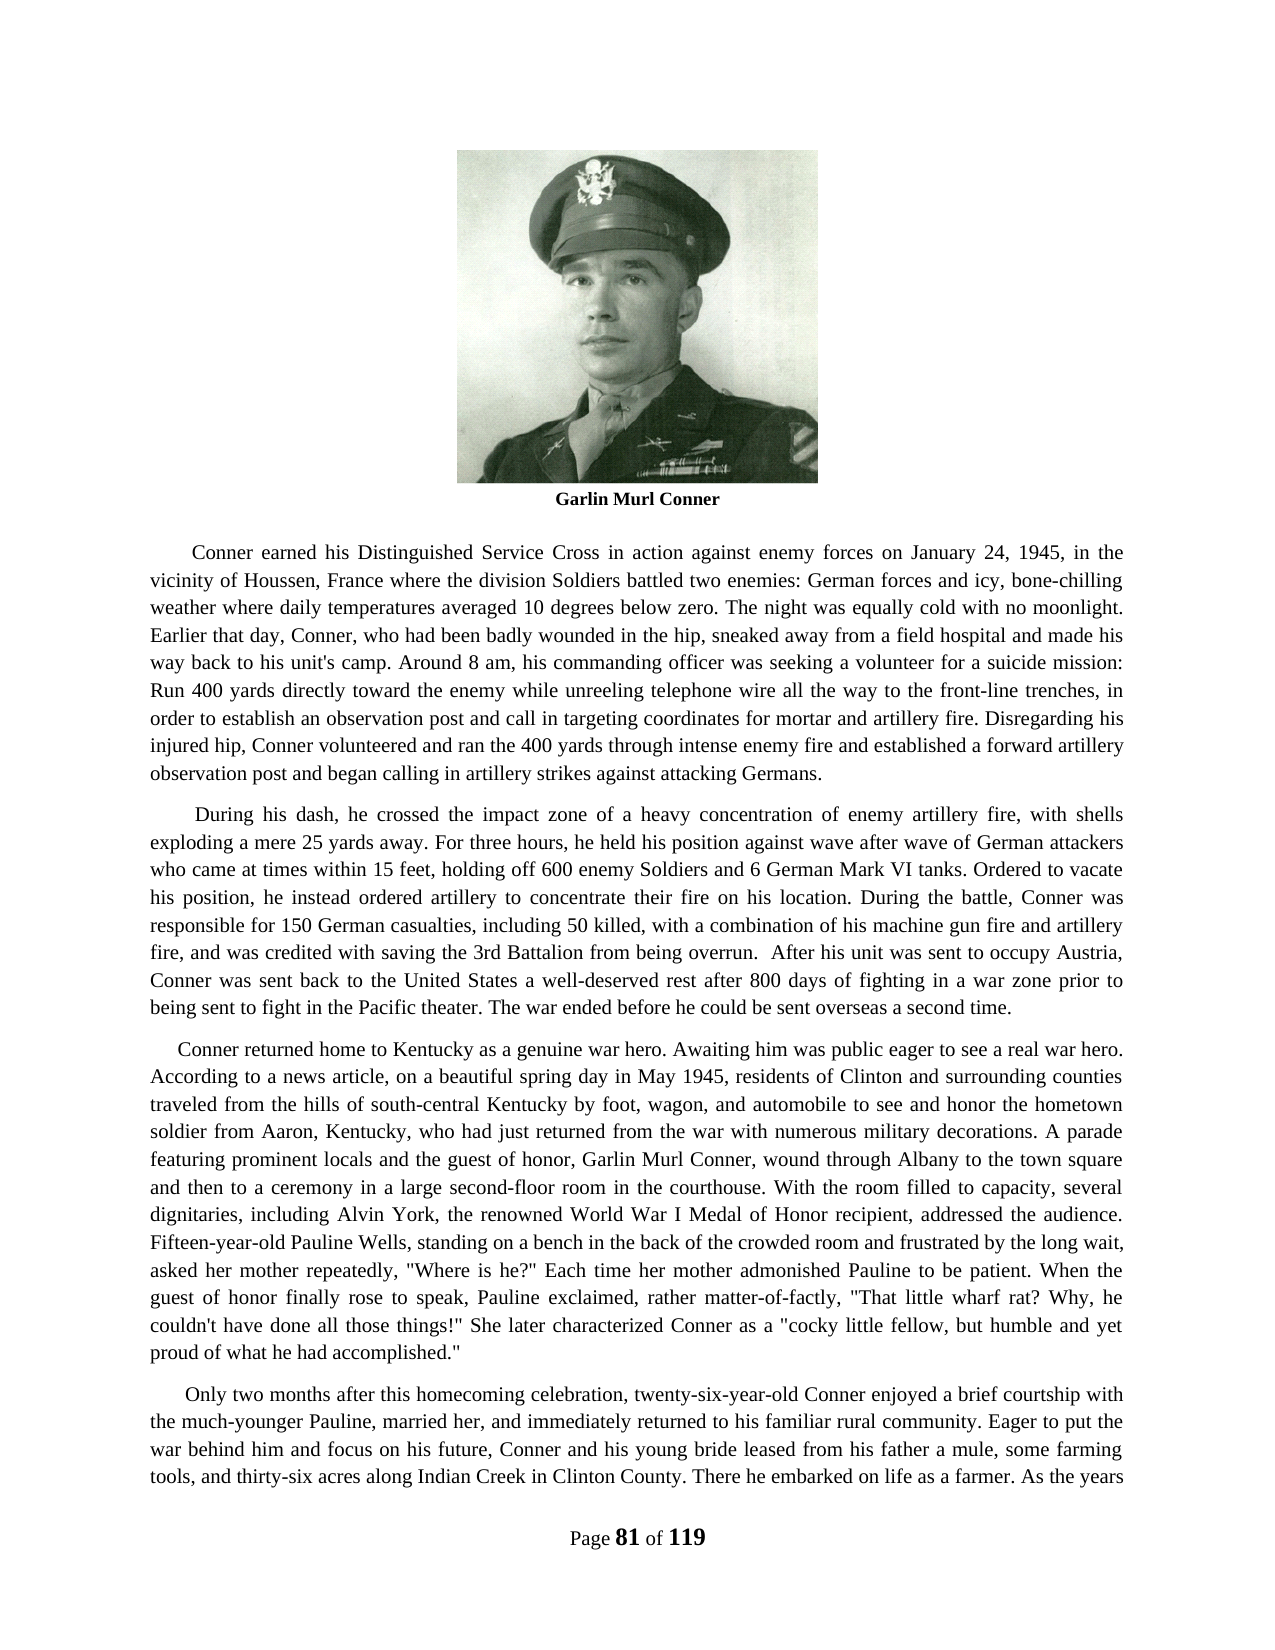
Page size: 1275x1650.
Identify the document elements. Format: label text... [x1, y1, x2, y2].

text Garlin Murl Conner [150, 487, 1125, 509]
text Conner returned home to Kentucky as a genuine war hero. Awaiting him was public eager to see a real war hero. According to a news article, on a beautiful spring day in May 1945, residents of Clinton and surrounding counties traveled from the hills of south-central Kentucky by foot, wagon, and automobile to see and honor the hometown soldier from Aaron, Kentucky, who had just returned from the war with numerous military decorations. A parade featuring prominent locals and the guest of honor, Garlin Murl Conner, wound through Albany to the town square and then to a ceremony in a large second-floor room in the courthouse. With the room filled to capacity, several dignitaries, including Alvin York, the renowned World War I Medal of Honor recipient, addressed the audience. Fifteen-year-old Pauline Wells, standing on a bench in the back of the crowded room and frustrated by the long wait, asked her mother repeatedly, "Where is he?" Each time her mother admonished Pauline to be patient. When the guest of honor finally rose to speak, Pauline exclaimed, rather matter-of-factly, "That little wharf rat? Why, he couldn't have done all those things!" She later characterized Conner as a "cocky little fellow, but humble and yet proud of what he had accomplished." [150, 1037, 1125, 1364]
text Conner earned his Distinguished Service Cross in action against enemy forces on January 24, 1945, in the vicinity of Houssen, France where the division Soldiers battled two enemies: German forces and icy, bone-chilling weather where daily temperatures averaged 10 degrees below zero. The night was equally cold with no moonlight. Earlier that day, Conner, who had been badly wounded in the hip, sneaked away from a field hospital and made his way back to his unit's camp. Around 8 am, his commanding officer was seeking a volunteer for a suicide mission: Run 400 yards directly toward the enemy while unreeling telephone wire all the way to the front-line trenches, in order to establish an observation post and call in targeting coordinates for mortar and artillery fire. Disregarding his injured hip, Conner volunteered and ran the 400 yards through intense enemy fire and established a forward artillery observation post and began calling in artillery strikes against attacking Germans. [150, 540, 1125, 785]
picture [457, 150, 818, 484]
text During his dash, he crossed the impact zone of a heavy concentration of enemy artillery fire, with shells exploding a mere 25 yards away. For three hours, he held his position against wave after wave of German attackers who came at times within 15 feet, holding off 600 enemy Soldiers and 6 German Mark VI tanks. Ordered to vacate his position, he instead ordered artillery to concentrate their fire on his location. During the battle, Conner was responsible for 150 German casualties, including 50 killed, with a combination of his machine gun fire and artillery fire, and was credited with saving the 3rd Battalion from being overrun. After his unit was sent to occupy Austria, Conner was sent back to the United States a well-deserved rest after 800 days of fighting in a war zone prior to being sent to fight in the Pacific theater. The war ended before he could be sent overseas a second time. [150, 802, 1125, 1019]
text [150, 1382, 1125, 1488]
